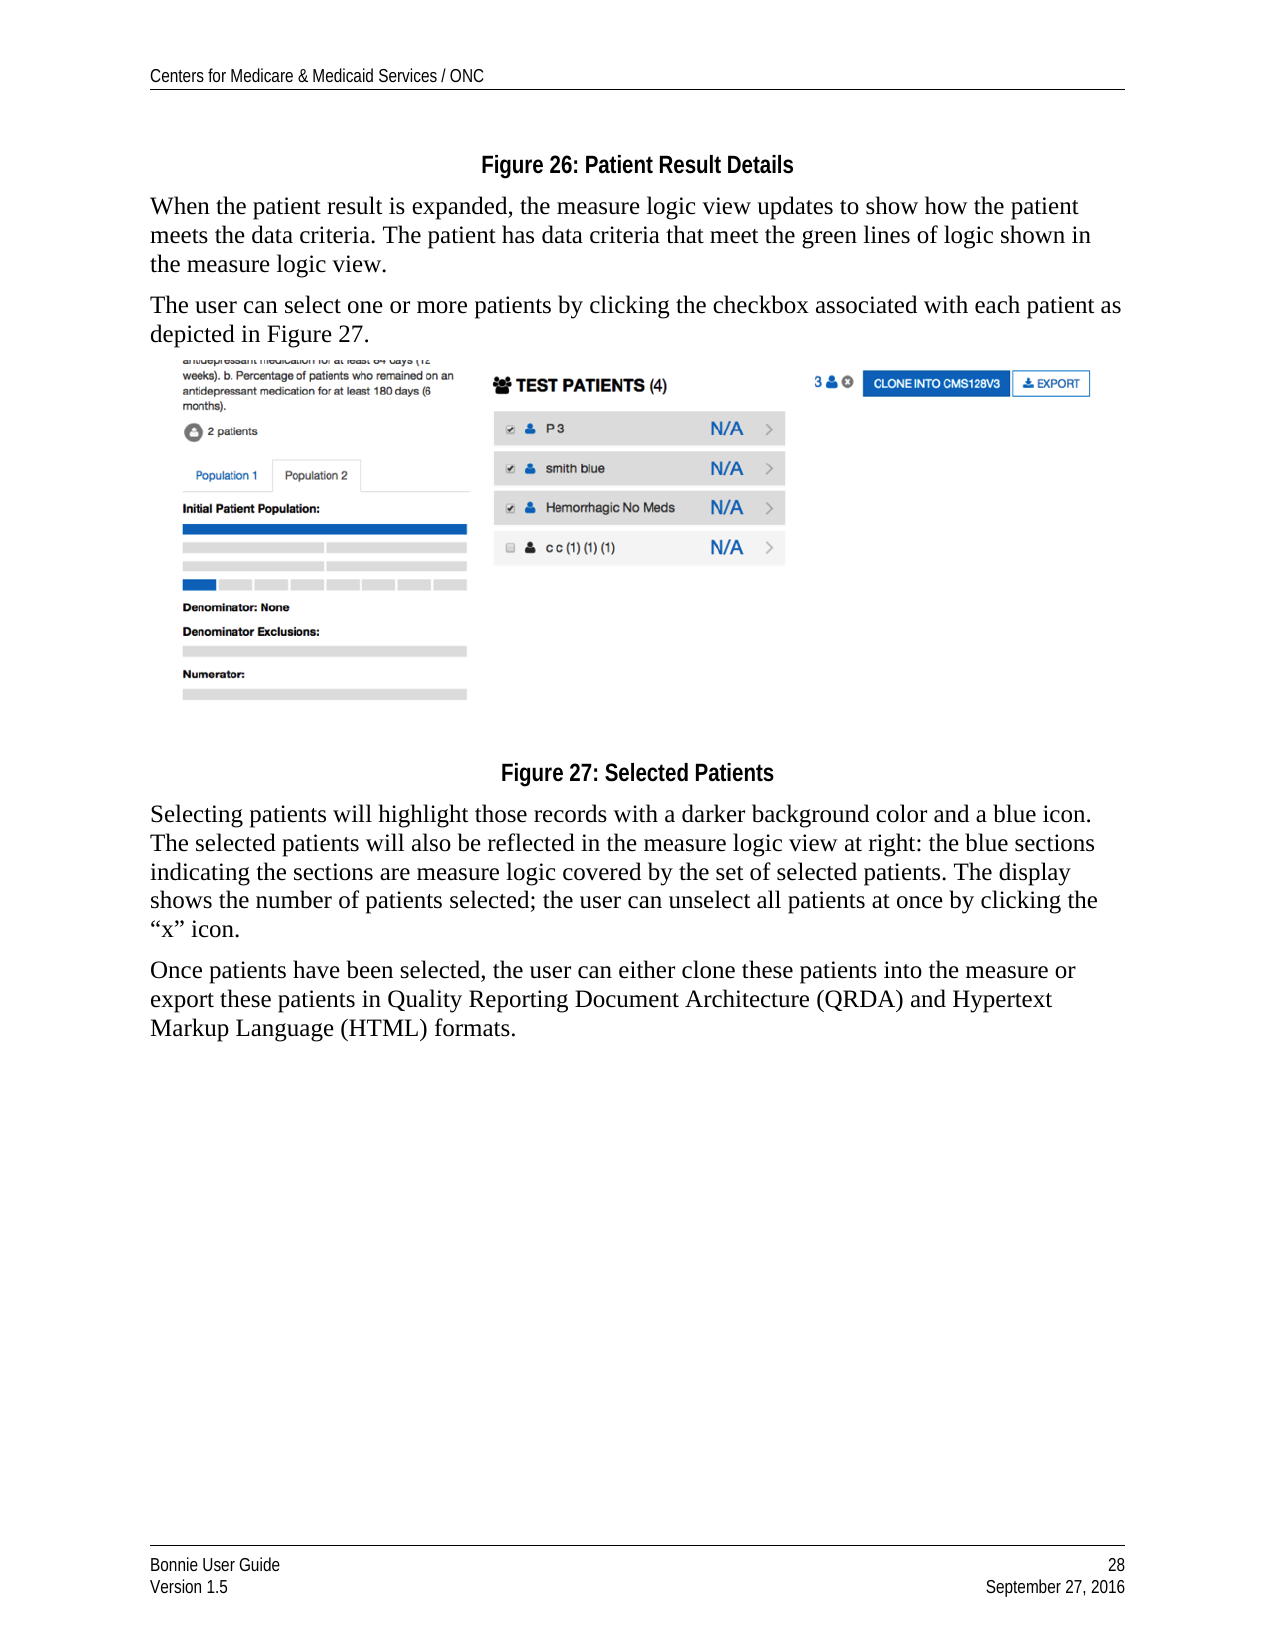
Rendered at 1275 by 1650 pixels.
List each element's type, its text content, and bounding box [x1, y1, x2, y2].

picture [167, 360, 1108, 746]
text Selecting patients will highlight those records with a darker background color and a blue icon. The selected patients will also be reflected in the measure logic view at right: the blue sections indicating the sections are measure logic covered by the set of selected patients. The display shows the number of patients selected; the user can unselect all patients at once by clicking the “x” icon. [150, 799, 1125, 943]
text Once patients have been selected, the user can either clone these patients into the measure or export these patients in Quality Reporting Document Architecture (QRDA) and Hypertext Markup Language (HTML) formats. [150, 955, 1125, 1042]
text When the patient result is expanded, the measure logic view updates to show how the patient meets the data criteria. The patient has data criteria that meet the green lines of logic shown in the measure logic view. [150, 191, 1125, 277]
